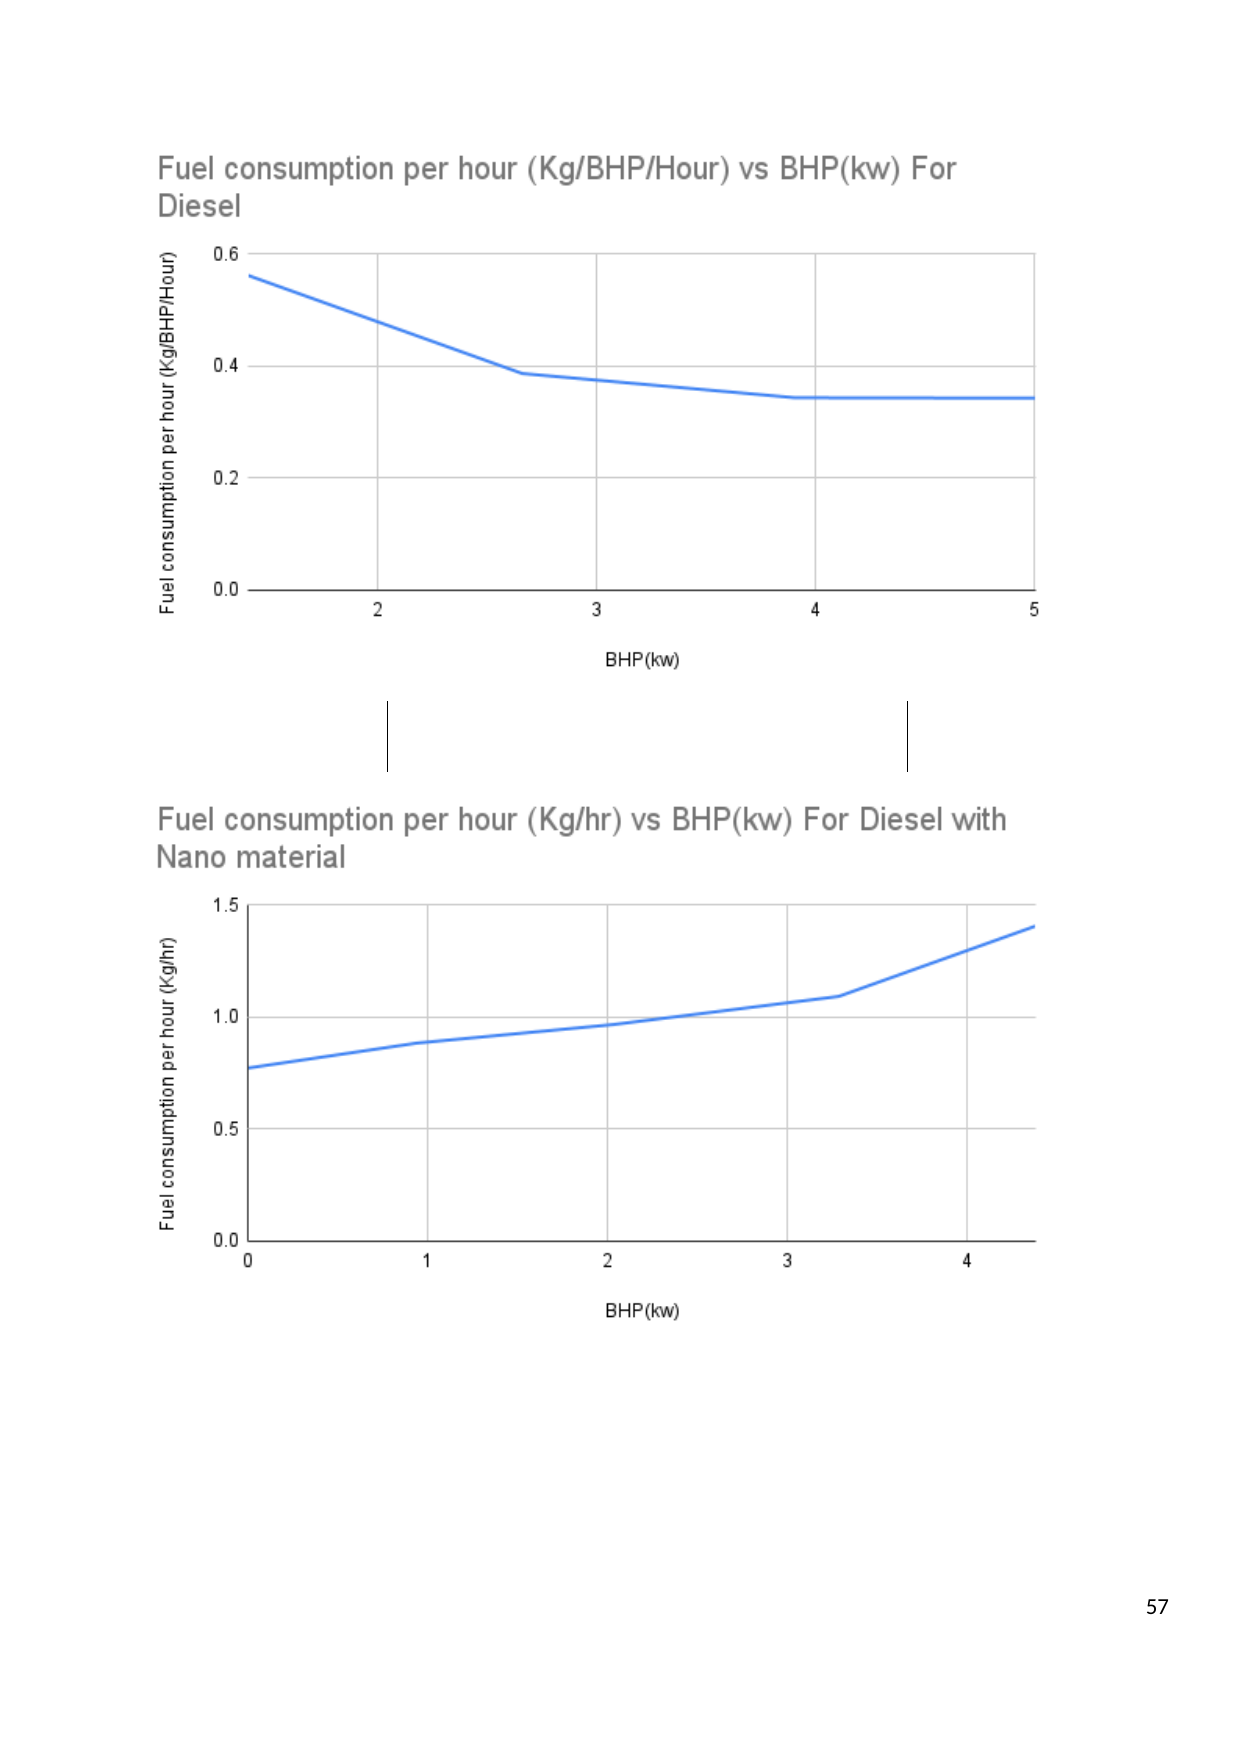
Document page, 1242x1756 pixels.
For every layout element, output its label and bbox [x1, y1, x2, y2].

picture [127, 772, 1065, 1352]
picture [127, 120, 1065, 701]
